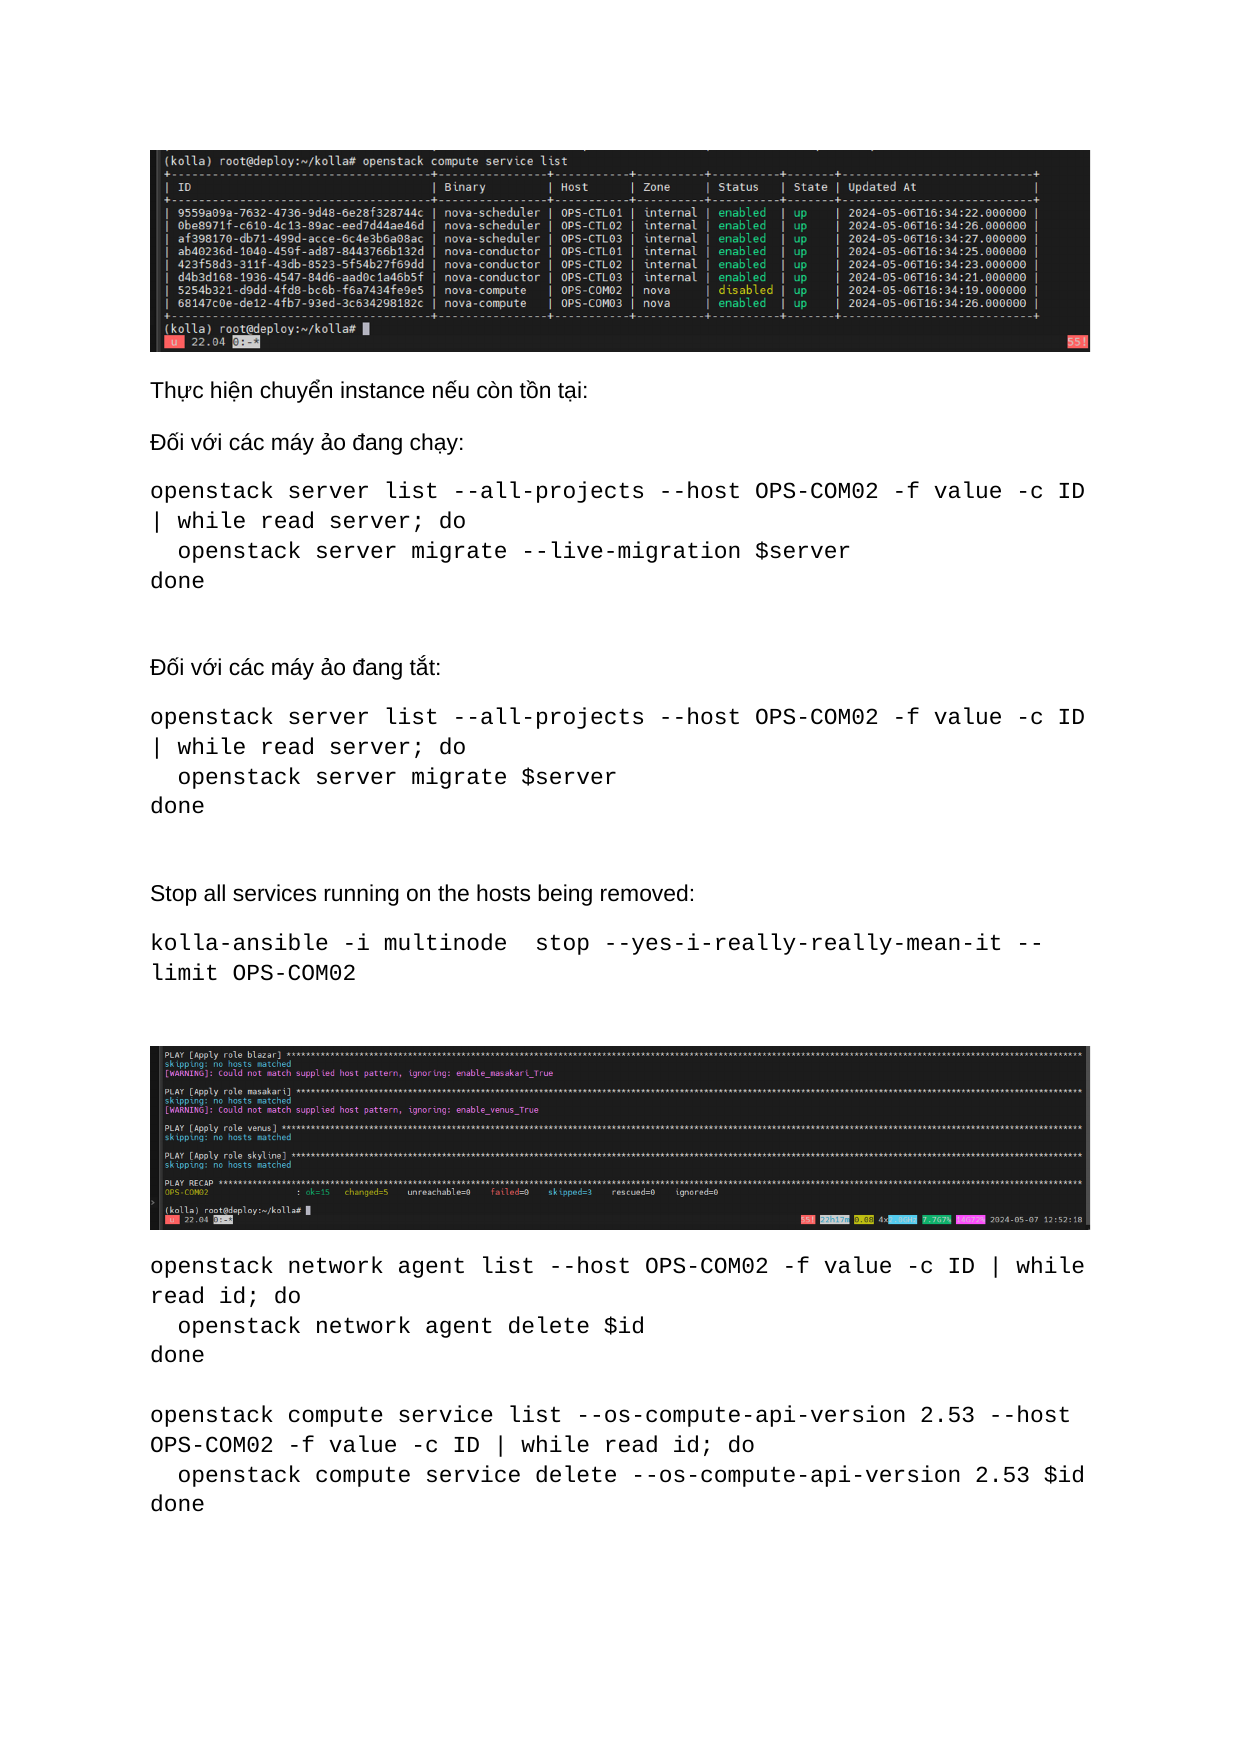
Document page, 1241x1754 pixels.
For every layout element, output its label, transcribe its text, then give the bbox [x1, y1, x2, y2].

text Thực hiện chuyển instance nếu còn tồn tại: [150, 377, 1090, 403]
text openstack compute service list --os-compute-api-version 2.53 --host OPS-COM02 -f value -c ID | while read id; do [150, 1403, 1090, 1459]
text openstack compute service delete --os-compute-api-version 2.53 $id [150, 1463, 1090, 1489]
text openstack network agent delete $id [150, 1314, 1090, 1340]
text openstack server migrate $server [150, 765, 1090, 791]
text openstack server migrate --live-migration $server [150, 539, 1090, 565]
text Đối với các máy ảo đang chạy: [150, 428, 1090, 455]
text kolla-ansible -i multinode stop --yes-i-really-really-mean-it --limit OPS-COM02 [150, 931, 1090, 987]
text done [150, 795, 1090, 821]
picture [150, 150, 1091, 352]
text Đối với các máy ảo đang tắt: [150, 654, 1090, 681]
text done [150, 1344, 1090, 1370]
picture [150, 1046, 1091, 1230]
text openstack network agent list --host OPS-COM02 -f value -c ID | while read id; do [150, 1254, 1090, 1310]
text done [150, 1493, 1090, 1519]
text done [150, 569, 1090, 595]
text openstack server list --all-projects --host OPS-COM02 -f value -c ID | while read server; do [150, 706, 1090, 761]
text Stop all services running on the hosts being removed: [150, 880, 1090, 906]
text openstack server list --all-projects --host OPS-COM02 -f value -c ID | while read server; do [150, 480, 1090, 536]
